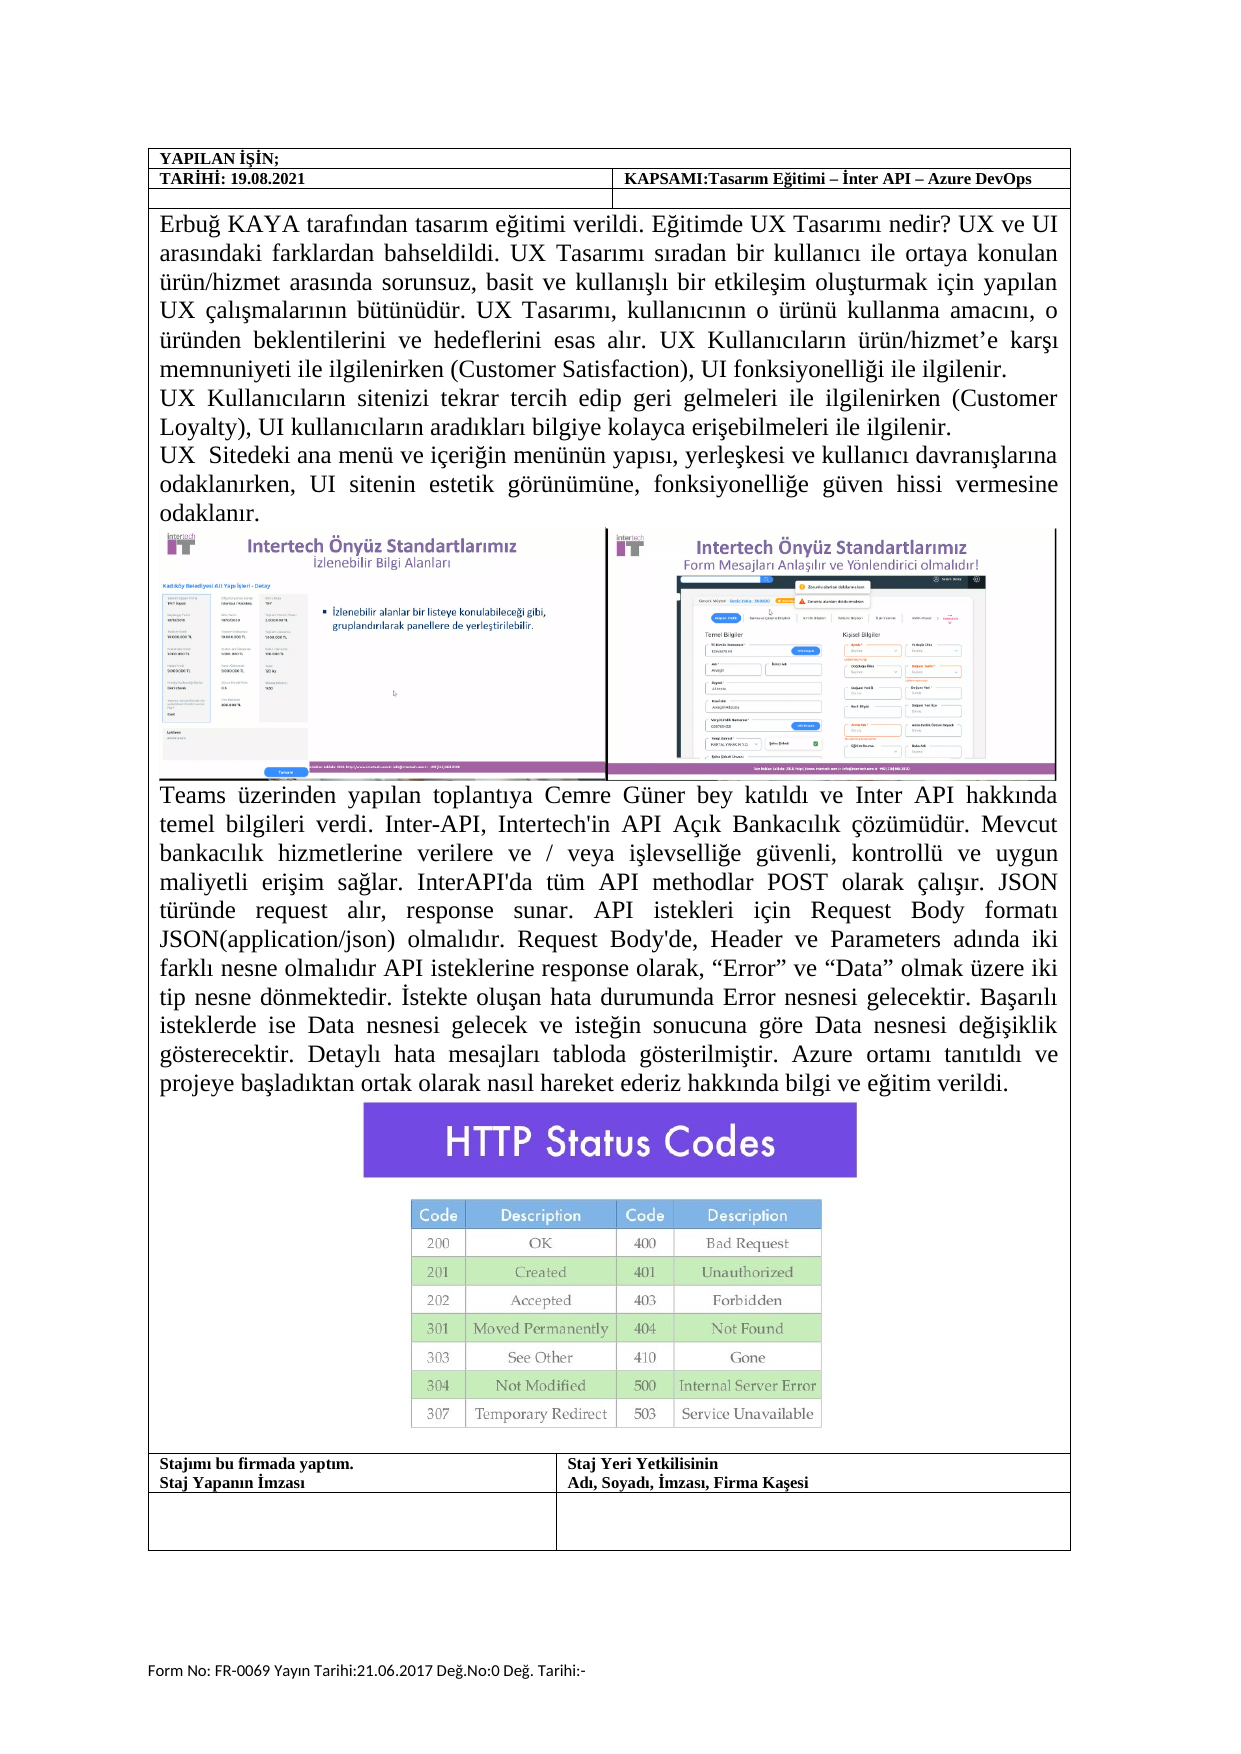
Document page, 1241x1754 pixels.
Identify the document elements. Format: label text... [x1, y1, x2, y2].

table_cell Staj Yeri Yetkilisinin Adı, Soyadı, İmzası, Firma Kaşesi [557, 1454, 1070, 1492]
table_cell [557, 1493, 1070, 1550]
table_cell TARİHİ: 19.08.2021 [149, 169, 612, 188]
table_cell [613, 189, 1070, 208]
table_cell [149, 1493, 556, 1550]
table_cell [149, 189, 612, 208]
table_cell Stajımı bu firmada yaptım. Staj Yapanın İmzası [149, 1454, 556, 1492]
table_cell Erbuğ KAYA tarafından tasarım eğitimi verildi. Eğitimde UX Tasarımı nedir? UX ve UI arasındaki farklardan bahseldildi. UX Tasarımı sıradan bir kullanıcı ile ortaya konulan ürün/hizmet arasında sorunsuz, basit ve kullanışlı bir etkileşim oluşturmak için yapılan UX çalışmalarının bütünüdür. UX Tasarımı, kullanıcının o ürünü kullanma amacını, o üründen beklentilerini ve hedeflerini esas alır. UX Kullanıcıların ürün/hizmet’e karşı memnuniyeti ile ilgilenirken (Customer Satisfaction), UI fonksiyonelliği ile ilgilenir. UX Kullanıcıların sitenizi tekrar tercih edip geri gelmeleri ile ilgilenirken (Customer Loyalty), UI kullanıcıların aradıkları bilgiye kolayca erişebilmeleri ile ilgilenir. UX Sitedeki ana menü ve içeriğin menünün yapısı, yerleşkesi ve kullanıcı davranışlarına odaklanırken, UI sitenin estetik görünümüne, fonksiyonelliğe güven hissi vermesine odaklanır. Teams üzerinden yapılan toplantıya Cemre Güner bey katıldı ve Inter API hakkında temel bilgileri verdi. Inter-API, Intertech'in API Açık Bankacılık çözümüdür. Mevcut bankacılık hizmetlerine verilere ve / veya işlevselliğe güvenli, kontrollü ve uygun maliyetli erişim sağlar. InterAPI'da tüm API methodlar POST olarak çalışır. JSON türünde request alır, response sunar. API istekleri için Request Body formatı JSON(application/json) olmalıdır. Request Body'de, Header ve Parameters adında iki farklı nesne olmalıdır API isteklerine response olarak, “Error” ve “Data” olmak üzere iki tip nesne dönmektedir. İstekte oluşan hata durumunda Error nesnesi gelecektir. Başarılı isteklerde ise Data nesnesi gelecek ve isteğin sonucuna göre Data nesnesi değişiklik gösterecektir. Detaylı hata mesajları tabloda gösterilmiştir. Azure ortamı tanıtıldı ve projeye başladıktan ortak olarak nasıl hareket ederiz hakkında bilgi ve eğitim verildi. [149, 209, 1070, 1452]
table_cell KAPSAMI:Tasarım Eğitimi – İnter API – Azure DevOps [613, 169, 1070, 188]
picture [159, 526, 1057, 781]
picture [356, 1096, 862, 1448]
table_header YAPILAN İŞİN; [149, 149, 1070, 168]
